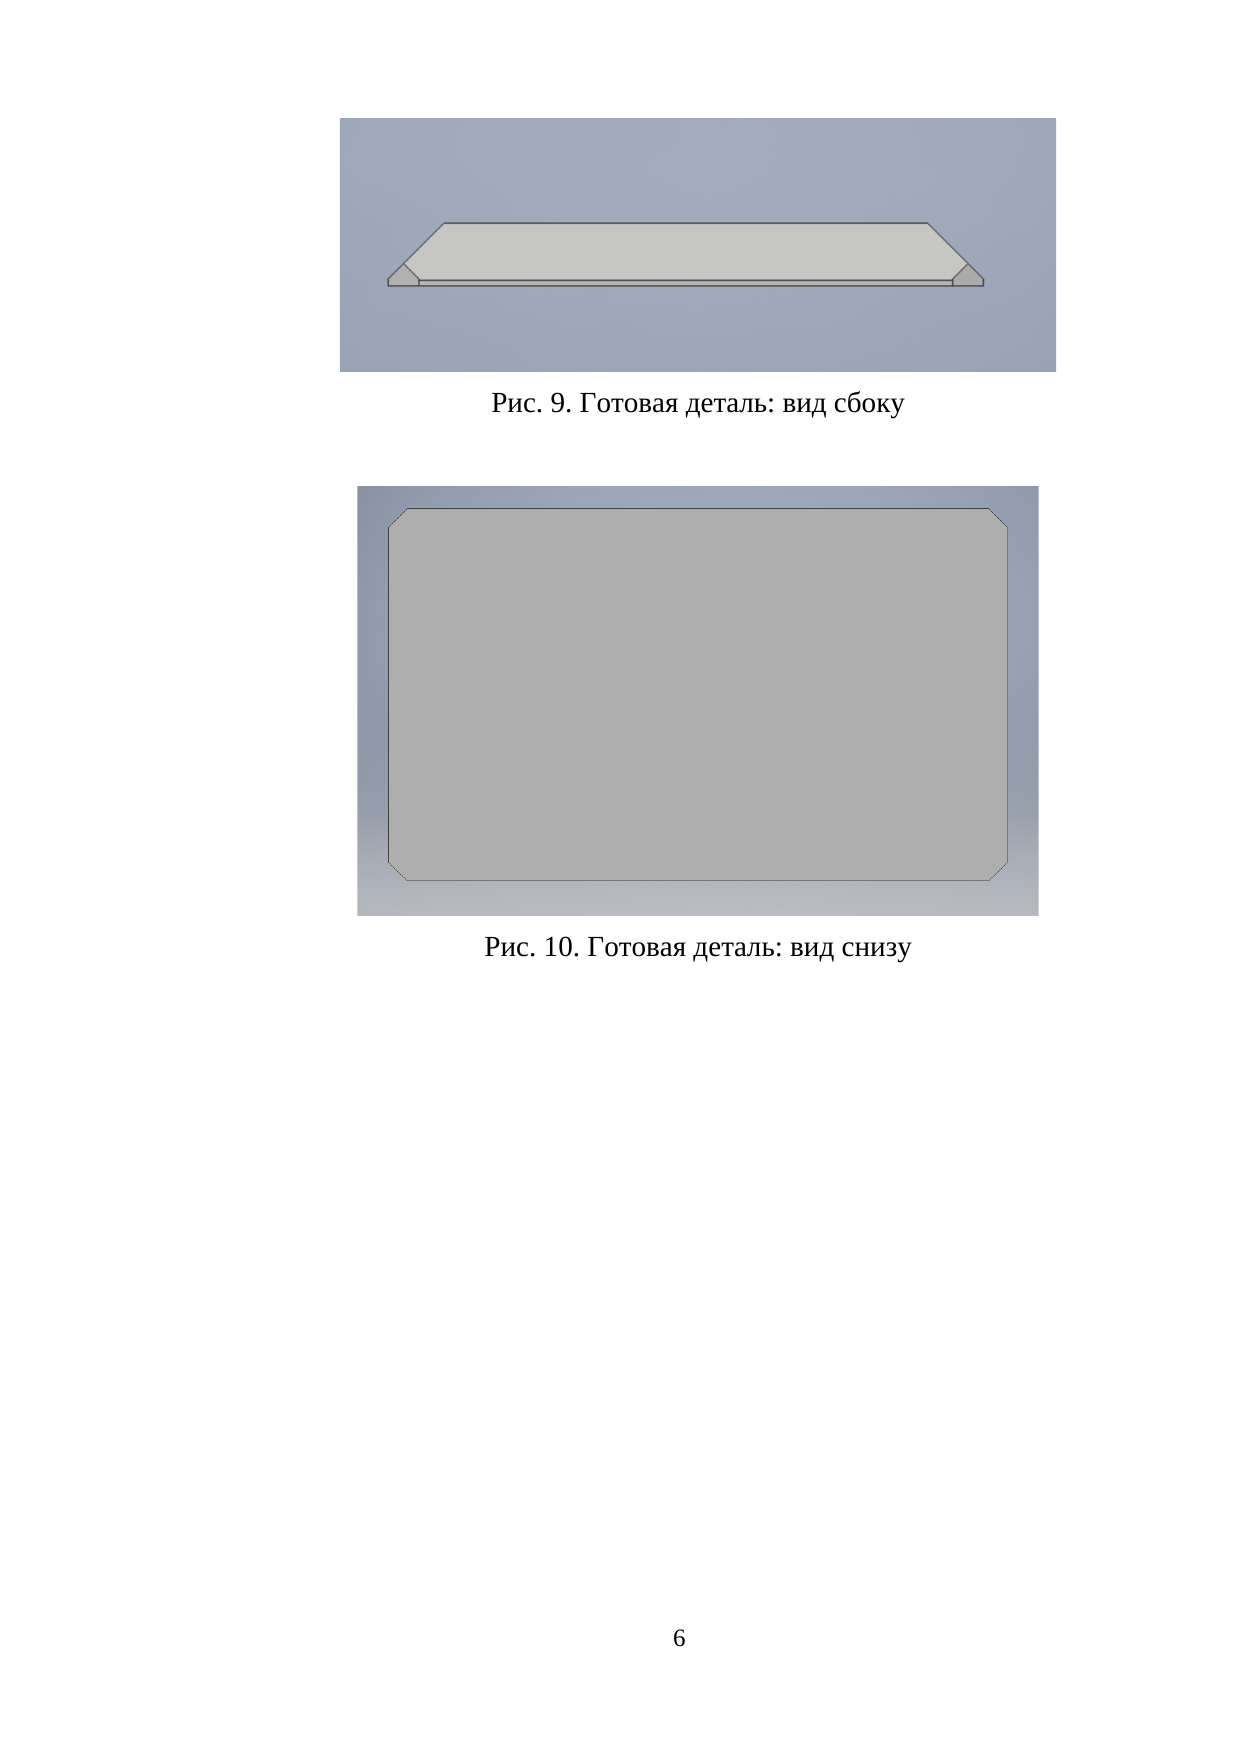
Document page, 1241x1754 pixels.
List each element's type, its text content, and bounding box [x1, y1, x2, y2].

picture [339, 118, 1057, 372]
picture [357, 486, 1039, 916]
text Рис. 9. Готовая деталь: вид сбоку [215, 386, 1181, 419]
text Рис. 10. Готовая деталь: вид снизу [215, 929, 1181, 963]
